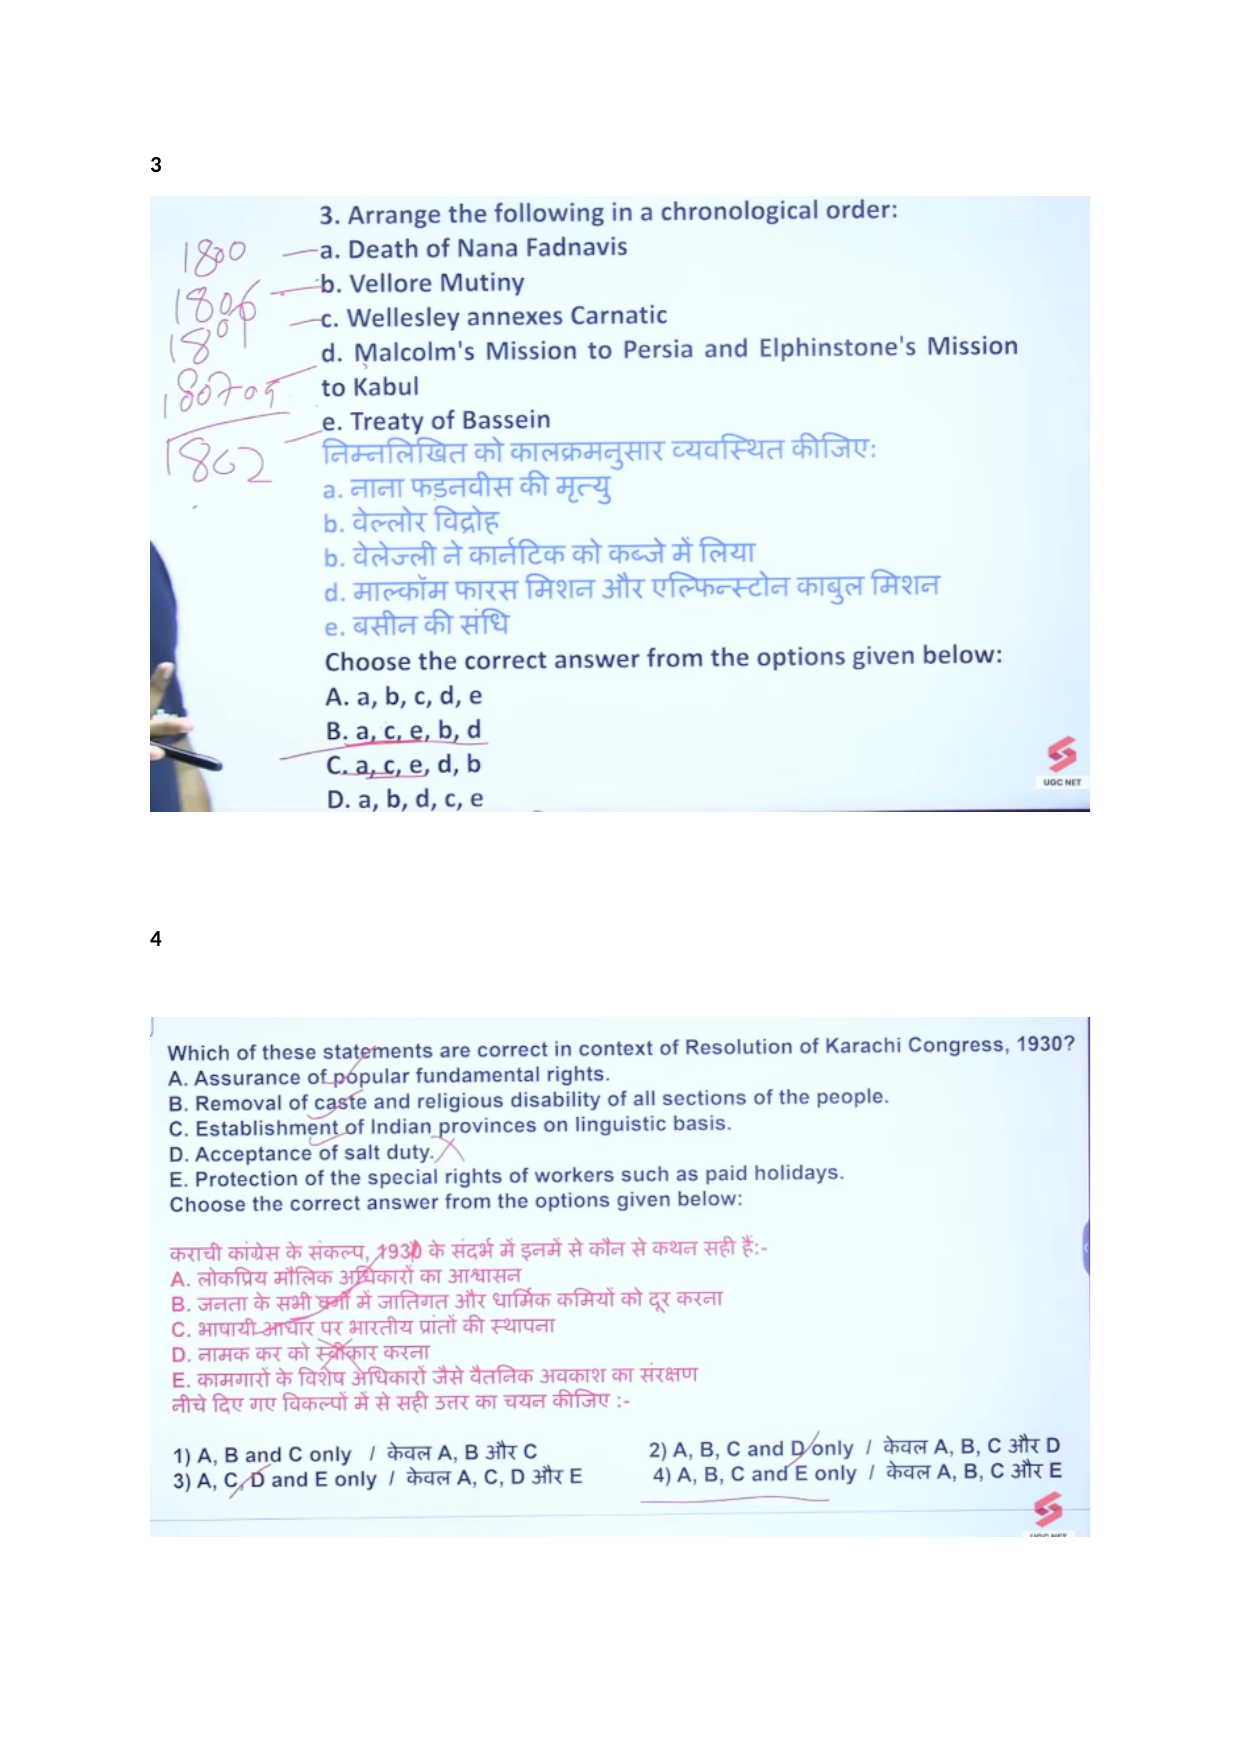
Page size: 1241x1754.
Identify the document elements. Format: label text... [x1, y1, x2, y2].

picture [150, 1017, 1091, 1537]
picture [150, 196, 1091, 812]
text 3 [150, 150, 1090, 178]
text 4 [150, 924, 1090, 952]
